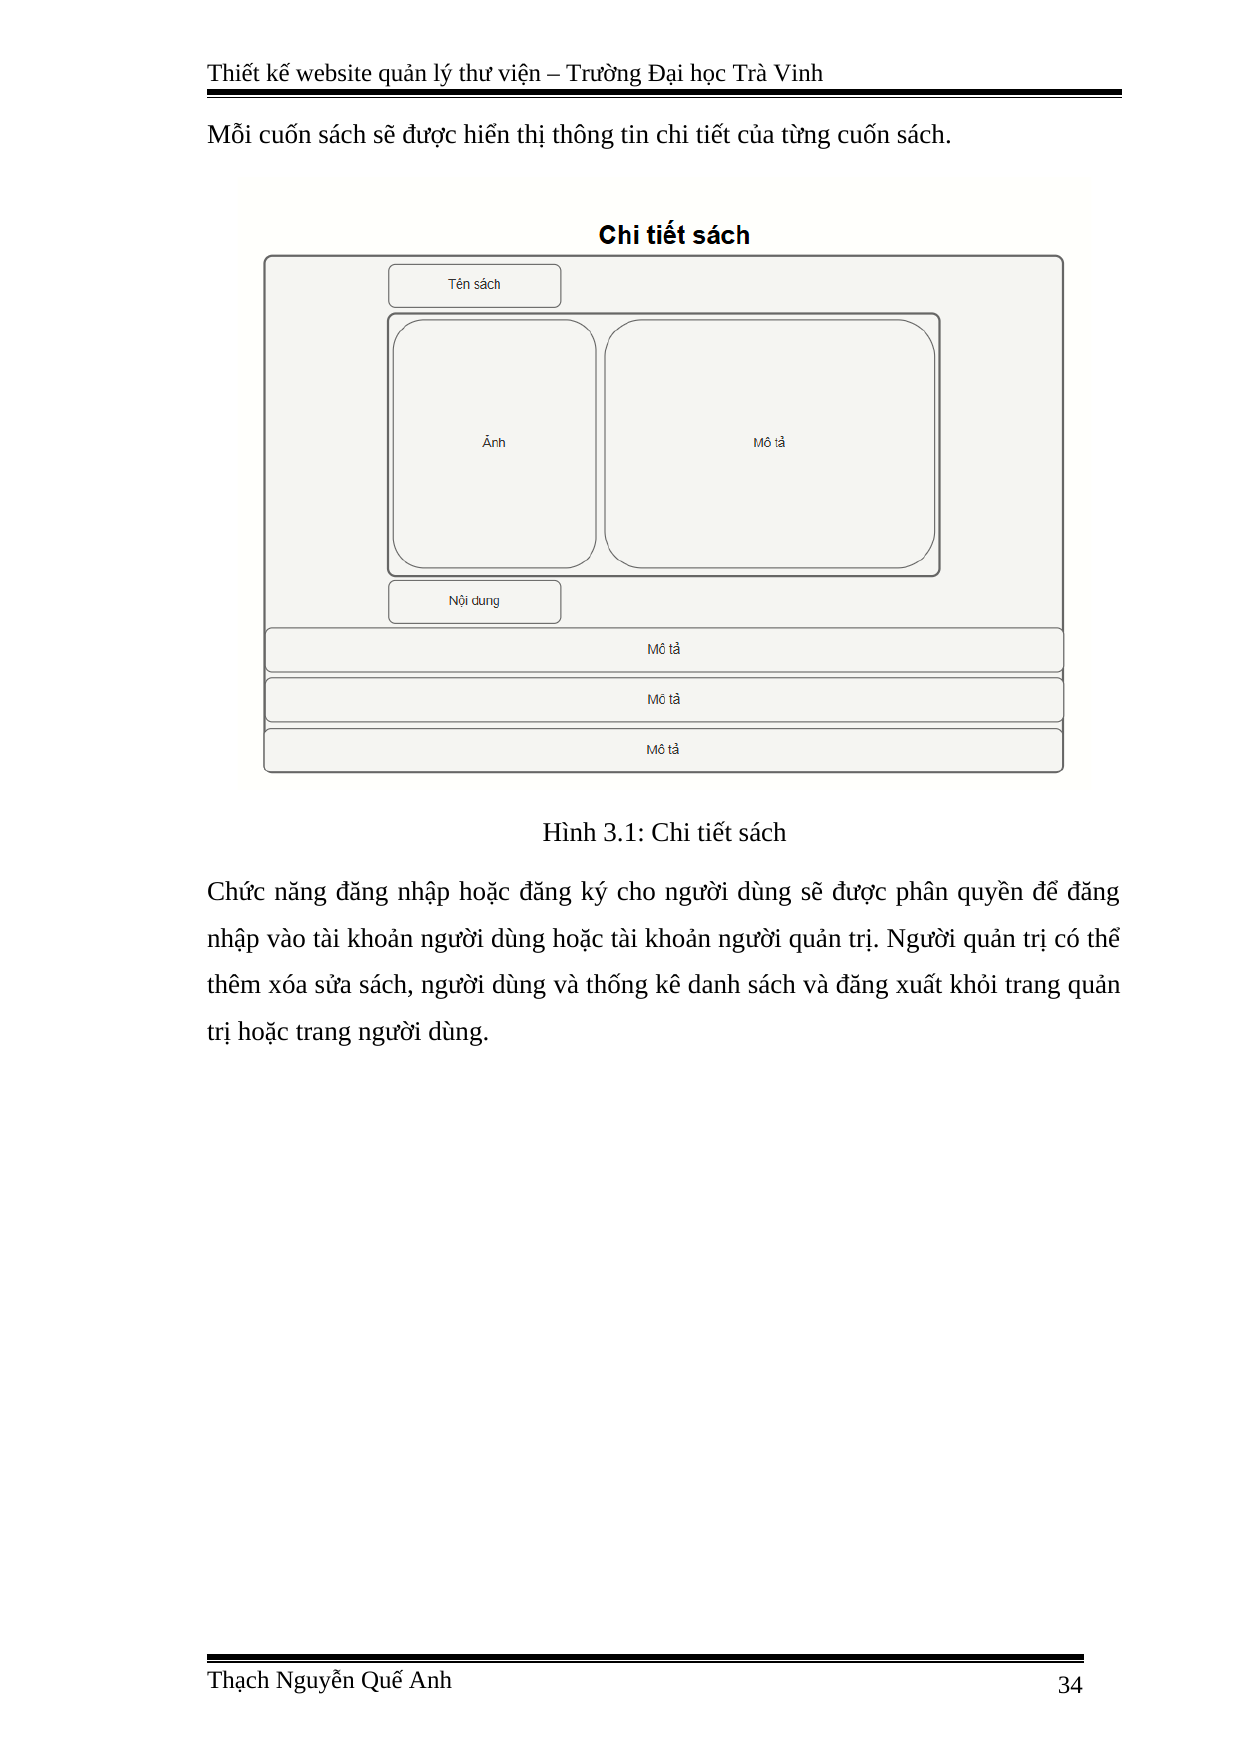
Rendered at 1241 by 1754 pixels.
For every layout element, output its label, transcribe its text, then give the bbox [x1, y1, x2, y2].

picture [237, 177, 1092, 790]
text Mỗi cuốn sách sẽ được hiển thị thông tin chi tiết của từng cuốn sách. [207, 118, 1122, 149]
text Chức năng đăng nhập hoặc đăng ký cho người dùng sẽ được phân quyền để đăng nhập vào tài khoản người dùng hoặc tài khoản người quản trị. Người quản trị có thể thêm xóa sửa sách, người dùng và thống kê danh sách và đăng xuất khỏi trang quản trị hoặc trang người dùng. [207, 875, 1122, 1046]
